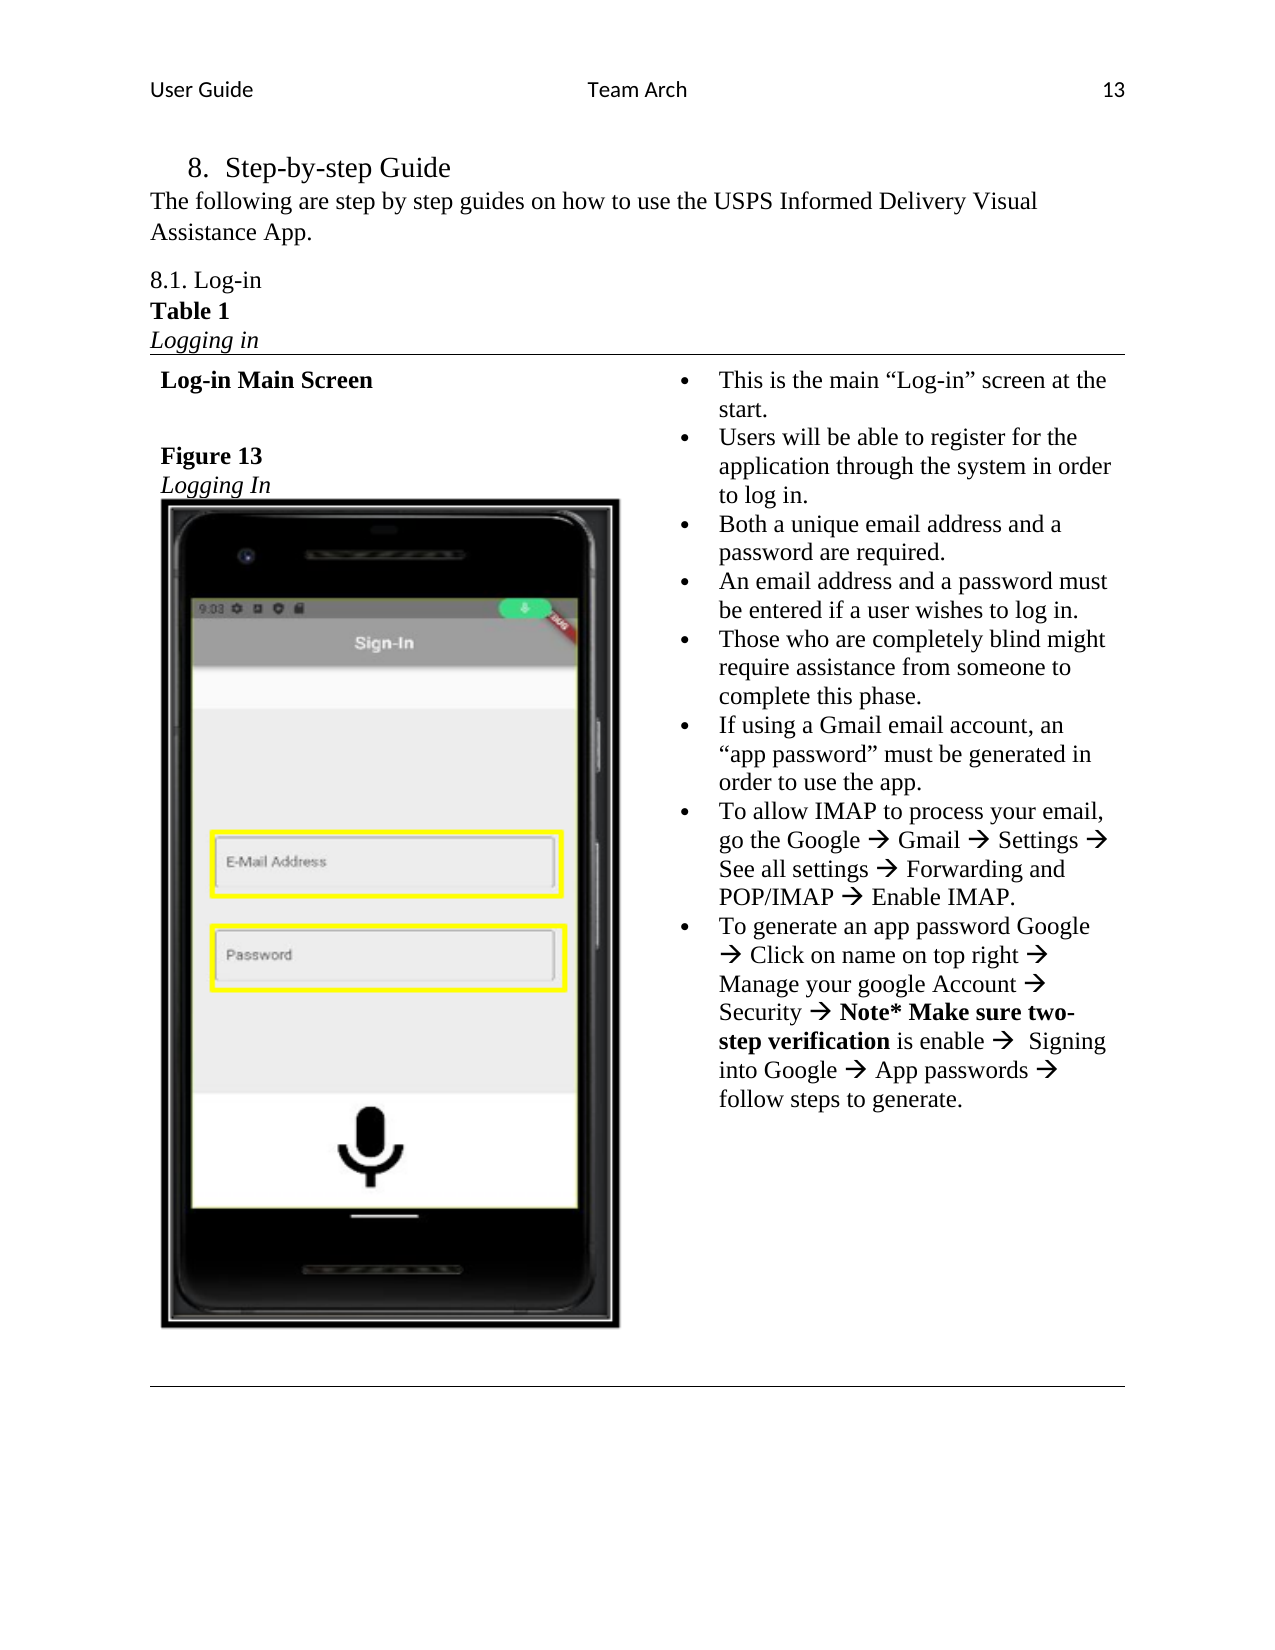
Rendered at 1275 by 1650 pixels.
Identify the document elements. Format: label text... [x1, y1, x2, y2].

table_header This is the main “Log-in” screen at the start. Users will be able to register for the application through the system in order to log in. Both a unique email address and a password are required. An email address and a password must be entered if a user wishes to log in. Those who are completely blind might require assistance from someone to complete this phase. If using a Gmail email account, an “app password” must be generated in order to use the app. To allow IMAP to process your email, go the Google Gmail Settings See all settings Forwarding and POP/IMAP Enable IMAP. To generate an app password Google Click on name on top right Manage your google Account Security Note* Make sure two-step verification is enable Signing into Google App passwords follow steps to generate. [633, 355, 1125, 1386]
table_header Log-in Main Screen Figure 13 Logging In [150, 355, 633, 1386]
subtitle 8.1. Log-in [150, 265, 1125, 294]
picture [160, 498, 623, 1331]
text Table 1 [150, 296, 1125, 325]
subtitle Step-by-step Guide [187, 150, 1125, 183]
text The following are step by step guides on how to use the USPS Informed Delivery Visual Assistance App. [150, 186, 1125, 246]
text Logging in [150, 325, 1125, 353]
